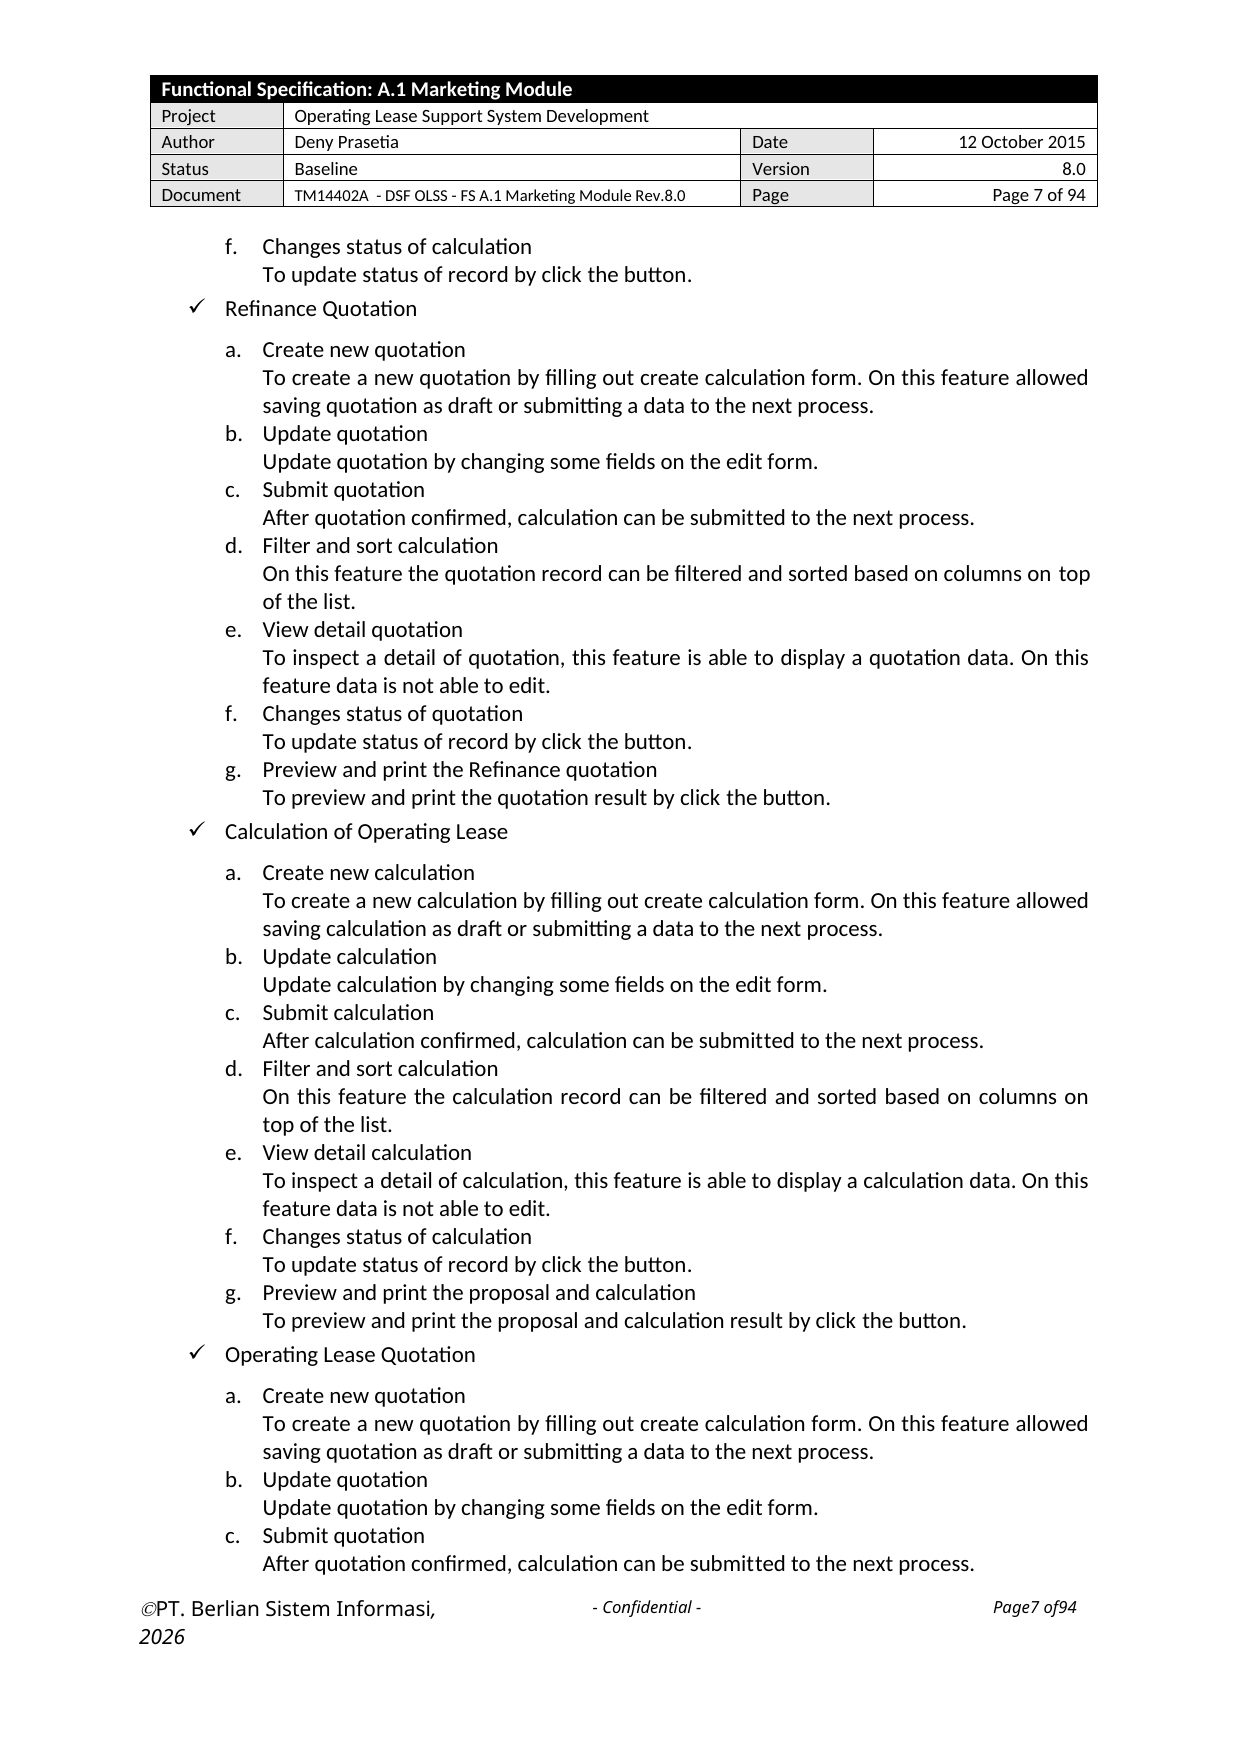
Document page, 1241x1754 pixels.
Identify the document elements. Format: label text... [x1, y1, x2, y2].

list Submit calculation [225, 998, 1090, 1026]
list Operating Lease Quotation [187, 1341, 1090, 1369]
text To inspect a detail of quotation, this feature is able to display a quotation data. On this feature data is not able to edit. [262, 643, 1090, 699]
list Refinance Quotation [187, 294, 1090, 322]
list Preview and print the Refinance quotation [225, 755, 1090, 783]
list Filter and sort calculation [225, 1054, 1090, 1082]
text Update calculation by changing some fields on the edit form. [262, 970, 1090, 998]
list Calculation of Operating Lease [187, 817, 1090, 846]
text To preview and print the quotation result by click the button. [262, 783, 1090, 811]
text After calculation confirmed, calculation can be submitted to the next process. [262, 1026, 1090, 1054]
text On this feature the quotation record can be filtered and sorted based on columns on top of the list. [262, 559, 1090, 615]
text Update quotation by changing some fields on the edit form. [262, 1493, 1090, 1521]
list Filter and sort calculation [225, 531, 1090, 559]
text To update status of record by click the button. [262, 1250, 1090, 1278]
text To update status of record by click the button. [262, 727, 1090, 755]
list Create new quotation [225, 1381, 1090, 1409]
list View detail calculation [225, 1138, 1090, 1166]
text To update status of record by click the button. [262, 260, 1090, 288]
list Changes status of calculation [225, 1222, 1090, 1250]
text To create a new quotation by filling out create calculation form. On this feature allowed saving quotation as draft or submitting a data to the next process. [262, 363, 1090, 419]
list Submit quotation [225, 1521, 1090, 1549]
text To create a new quotation by filling out create calculation form. On this feature allowed saving quotation as draft or submitting a data to the next process. [262, 1409, 1090, 1465]
text To preview and print the proposal and calculation result by click the button. [262, 1306, 1090, 1334]
text On this feature the calculation record can be filtered and sorted based on columns on top of the list. [262, 1082, 1090, 1138]
text After quotation confirmed, calculation can be submitted to the next process. [262, 503, 1090, 531]
text Update quotation by changing some fields on the edit form. [262, 447, 1090, 475]
list Update calculation [225, 942, 1090, 970]
text After quotation confirmed, calculation can be submitted to the next process. [262, 1549, 1090, 1577]
list Create new calculation [225, 858, 1090, 886]
list Create new quotation [225, 335, 1090, 363]
list Changes status of calculation [225, 232, 1090, 260]
list Update quotation [225, 419, 1090, 447]
text To create a new calculation by filling out create calculation form. On this feature allowed saving calculation as draft or submitting a data to the next process. [262, 886, 1090, 942]
list View detail quotation [225, 615, 1090, 643]
list Update quotation [225, 1465, 1090, 1493]
text To inspect a detail of calculation, this feature is able to display a calculation data. On this feature data is not able to edit. [262, 1166, 1090, 1222]
list Preview and print the proposal and calculation [225, 1278, 1090, 1306]
list Changes status of quotation [225, 699, 1090, 727]
list Submit quotation [225, 475, 1090, 503]
